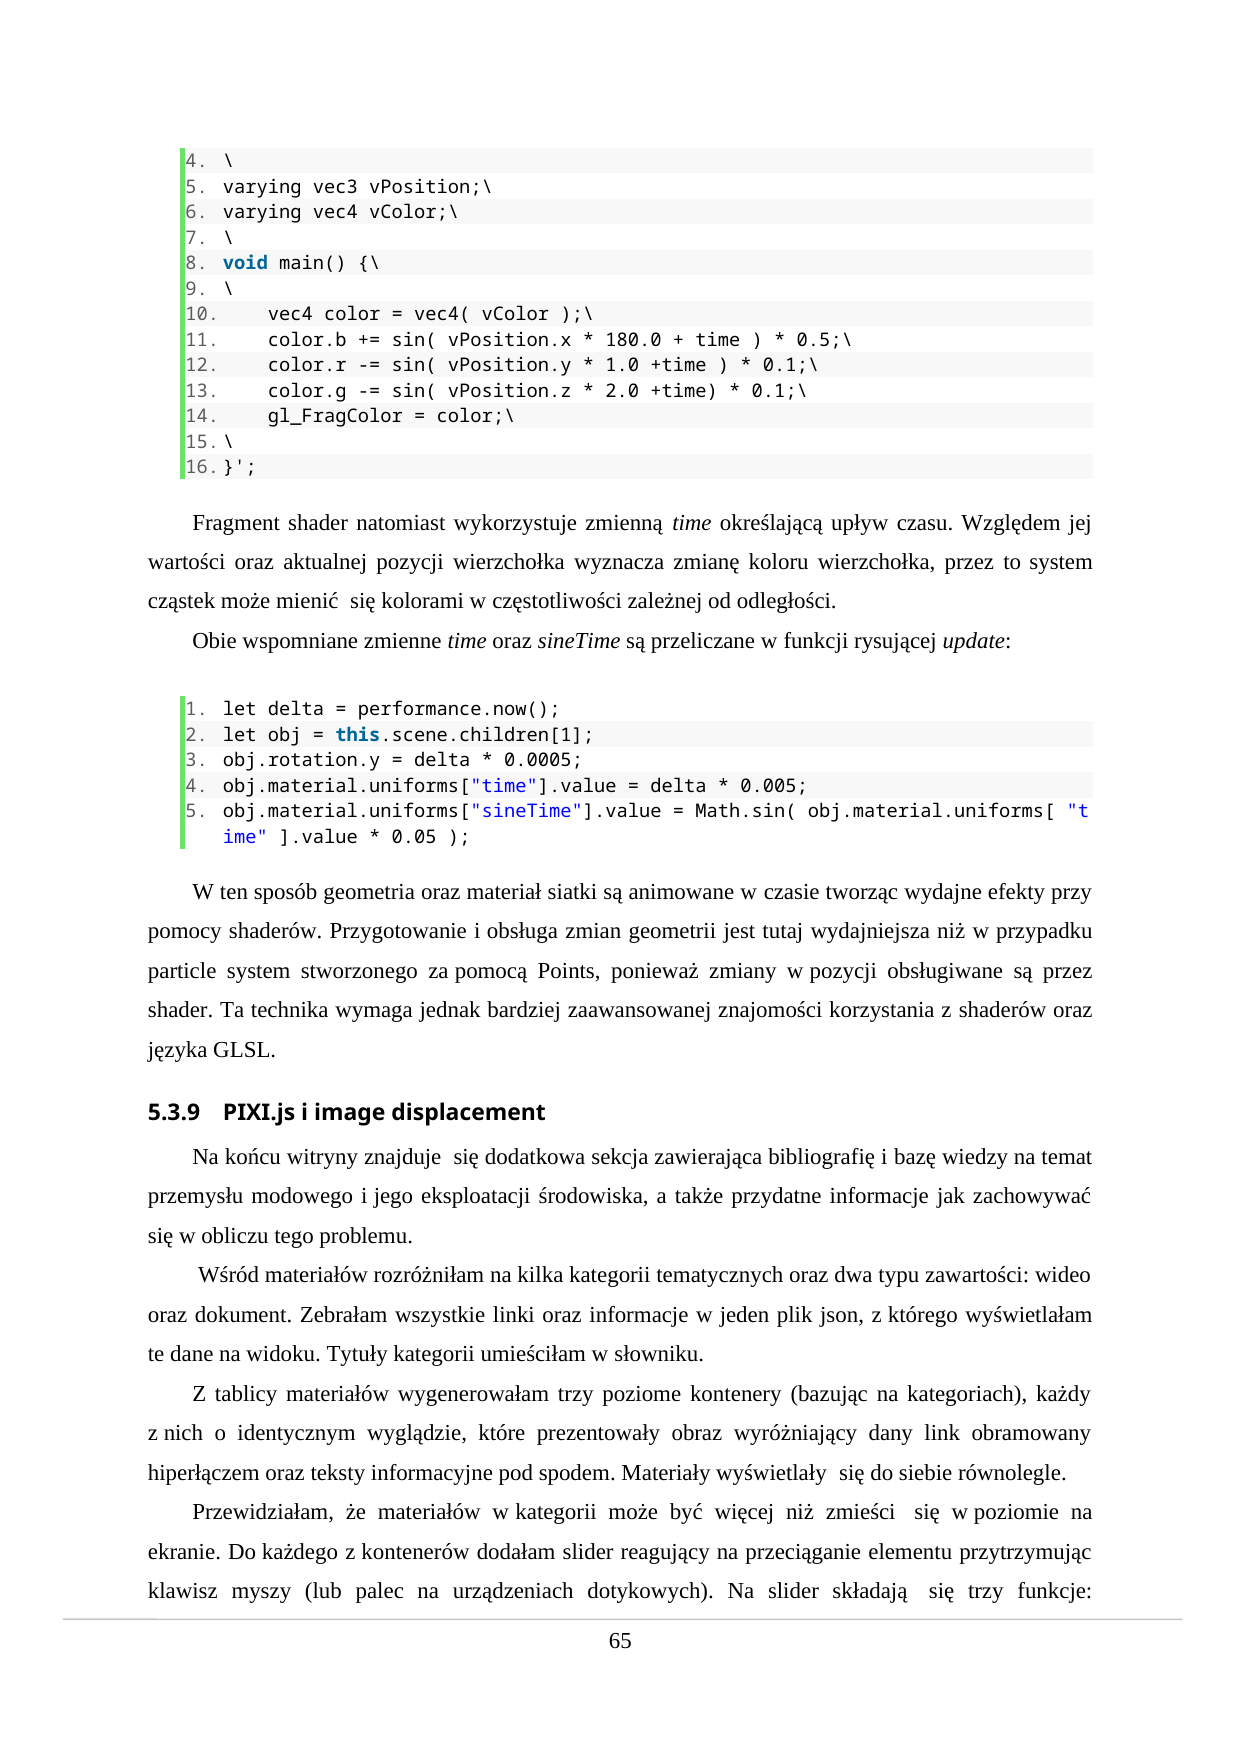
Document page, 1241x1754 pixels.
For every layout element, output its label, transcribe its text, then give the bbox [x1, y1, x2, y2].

list \ [185, 224, 1093, 250]
list \ [185, 275, 1093, 301]
text Wśród materiałów rozróżniłam na kilka kategorii tematycznych oraz dwa typu zawartości: wideo oraz dokument. Zebrałam wszystkie linki oraz informacje w jeden plik json, z którego wyświetlałam te dane na widoku. Tytuły kategorii umieściłam w słowniku. [148, 1261, 1093, 1367]
list \ [185, 148, 1093, 173]
list gl_FragColor = color;\ [185, 403, 1093, 428]
list obj.rotation.y = delta * 0.0005; [185, 747, 1093, 772]
list obj.material.uniforms["sineTime"].value = Math.sin( obj.material.uniforms[ "time" ].value * 0.05 ); [185, 798, 1093, 849]
list color.r -= sin( vPosition.y * 1.0 +time ) * 0.1;\ [185, 352, 1093, 377]
list void main() {\ [185, 250, 1093, 275]
subtitle PIXI.js i image displacement [148, 1096, 1093, 1127]
text Fragment shader natomiast wykorzystuje zmienną time określającą upływ czasu. Względem jej wartości oraz aktualnej pozycji wierzchołka wyznacza zmianę koloru wierzchołka, przez to system cząstek może mienić się kolorami w częstotliwości zależnej od odległości. [148, 508, 1093, 614]
list }'; [185, 454, 1093, 479]
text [148, 1498, 1093, 1604]
list obj.material.uniforms["time"].value = delta * 0.005; [185, 772, 1093, 798]
list varying vec3 vPosition;\ [185, 173, 1093, 199]
text Obie wspomniane zmienne time oraz sineTime są przeliczane w funkcji rysującej update: [148, 627, 1093, 653]
list let obj = this.scene.children[1]; [185, 721, 1093, 747]
text Na końcu witryny znajduje się dodatkowa sekcja zawierająca bibliografię i bazę wiedzy na temat przemysłu modowego i jego eksploatacji środowiska, a także przydatne informacje jak zachowywać się w obliczu tego problemu. [148, 1143, 1093, 1248]
list varying vec4 vColor;\ [185, 199, 1093, 224]
list color.b += sin( vPosition.x * 180.0 + time ) * 0.5;\ [185, 326, 1093, 352]
text W ten sposób geometria oraz materiał siatki są animowane w czasie tworząc wydajne efekty przy pomocy shaderów. Przygotowanie i obsługa zmian geometrii jest tutaj wydajniejsza niż w przypadku particle system stworzonego za pomocą Points, ponieważ zmiany w pozycji obsługiwane są przez shader. Ta technika wymaga jednak bardziej zaawansowanej znajomości korzystania z shaderów oraz języka GLSL. [148, 878, 1093, 1062]
list \ [185, 428, 1093, 454]
text Z tablicy materiałów wygenerowałam trzy poziome kontenery (bazując na kategoriach), każdy z nich o identycznym wyglądzie, które prezentowały obraz wyróżniający dany link obramowany hiperłączem oraz teksty informacyjne pod spodem. Materiały wyświetlały się do siebie równolegle. [148, 1380, 1093, 1485]
list color.g -= sin( vPosition.z * 2.0 +time) * 0.1;\ [185, 377, 1093, 403]
list let delta = performance.now(); [185, 696, 1093, 721]
list vec4 color = vec4( vColor );\ [185, 301, 1093, 326]
